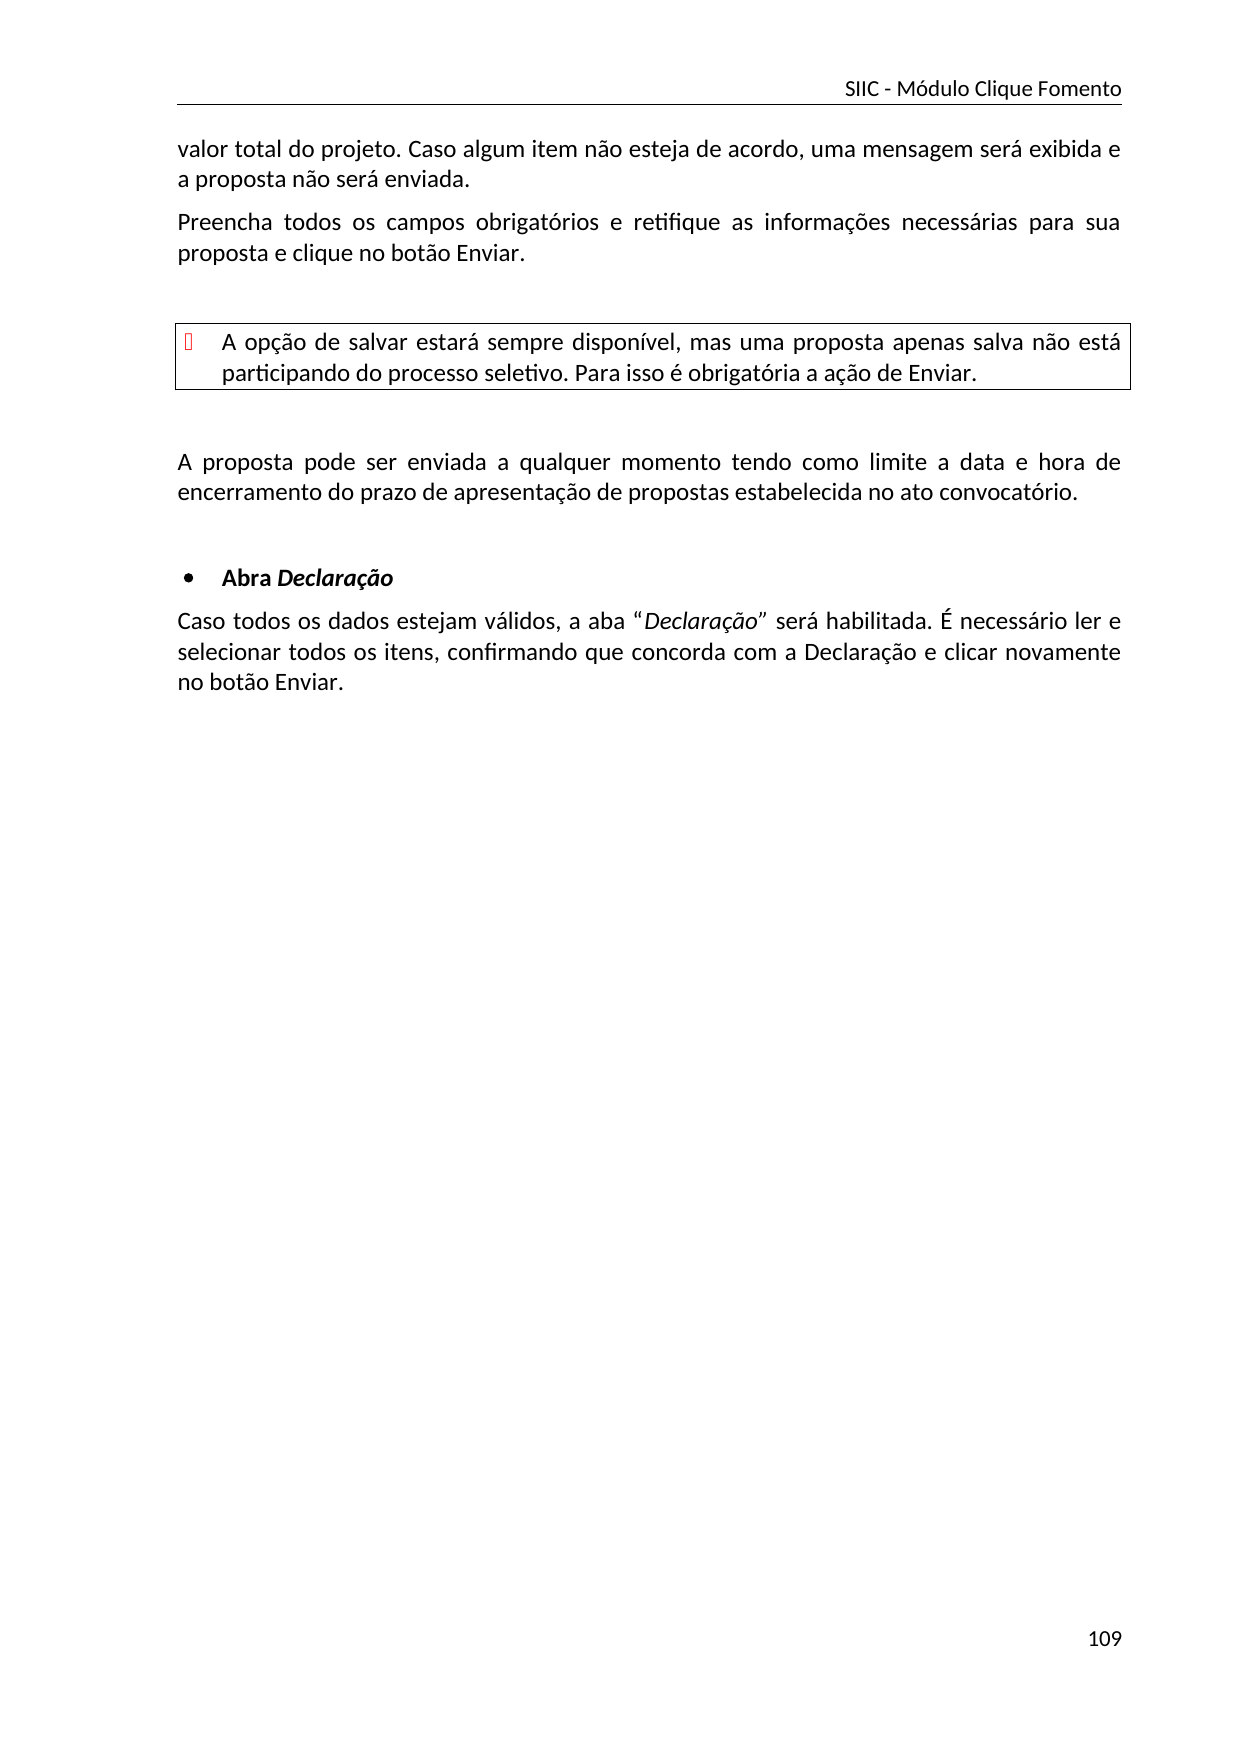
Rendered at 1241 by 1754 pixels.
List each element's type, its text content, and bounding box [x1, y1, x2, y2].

list Abra Declaração [184, 562, 1122, 593]
text Caso todos os dados estejam válidos, a aba “Declaração” será habilitada. É necessário ler e selecionar todos os itens, confirmando que concorda com a Declaração e clicar novamente no botão Enviar. [177, 605, 1122, 697]
list A opção de salvar estará sempre disponível, mas uma proposta apenas salva não está participando do processo seletivo. Para isso é obrigatória a ação de Enviar. [176, 324, 1130, 389]
text Preencha todos os campos obrigatórios e retifique as informações necessárias para sua proposta e clique no botão Enviar. [177, 206, 1122, 267]
text A proposta pode ser enviada a qualquer momento tendo como limite a data e hora de encerramento do prazo de apresentação de propostas estabelecida no ato convocatório. [177, 446, 1122, 507]
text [177, 133, 1122, 194]
